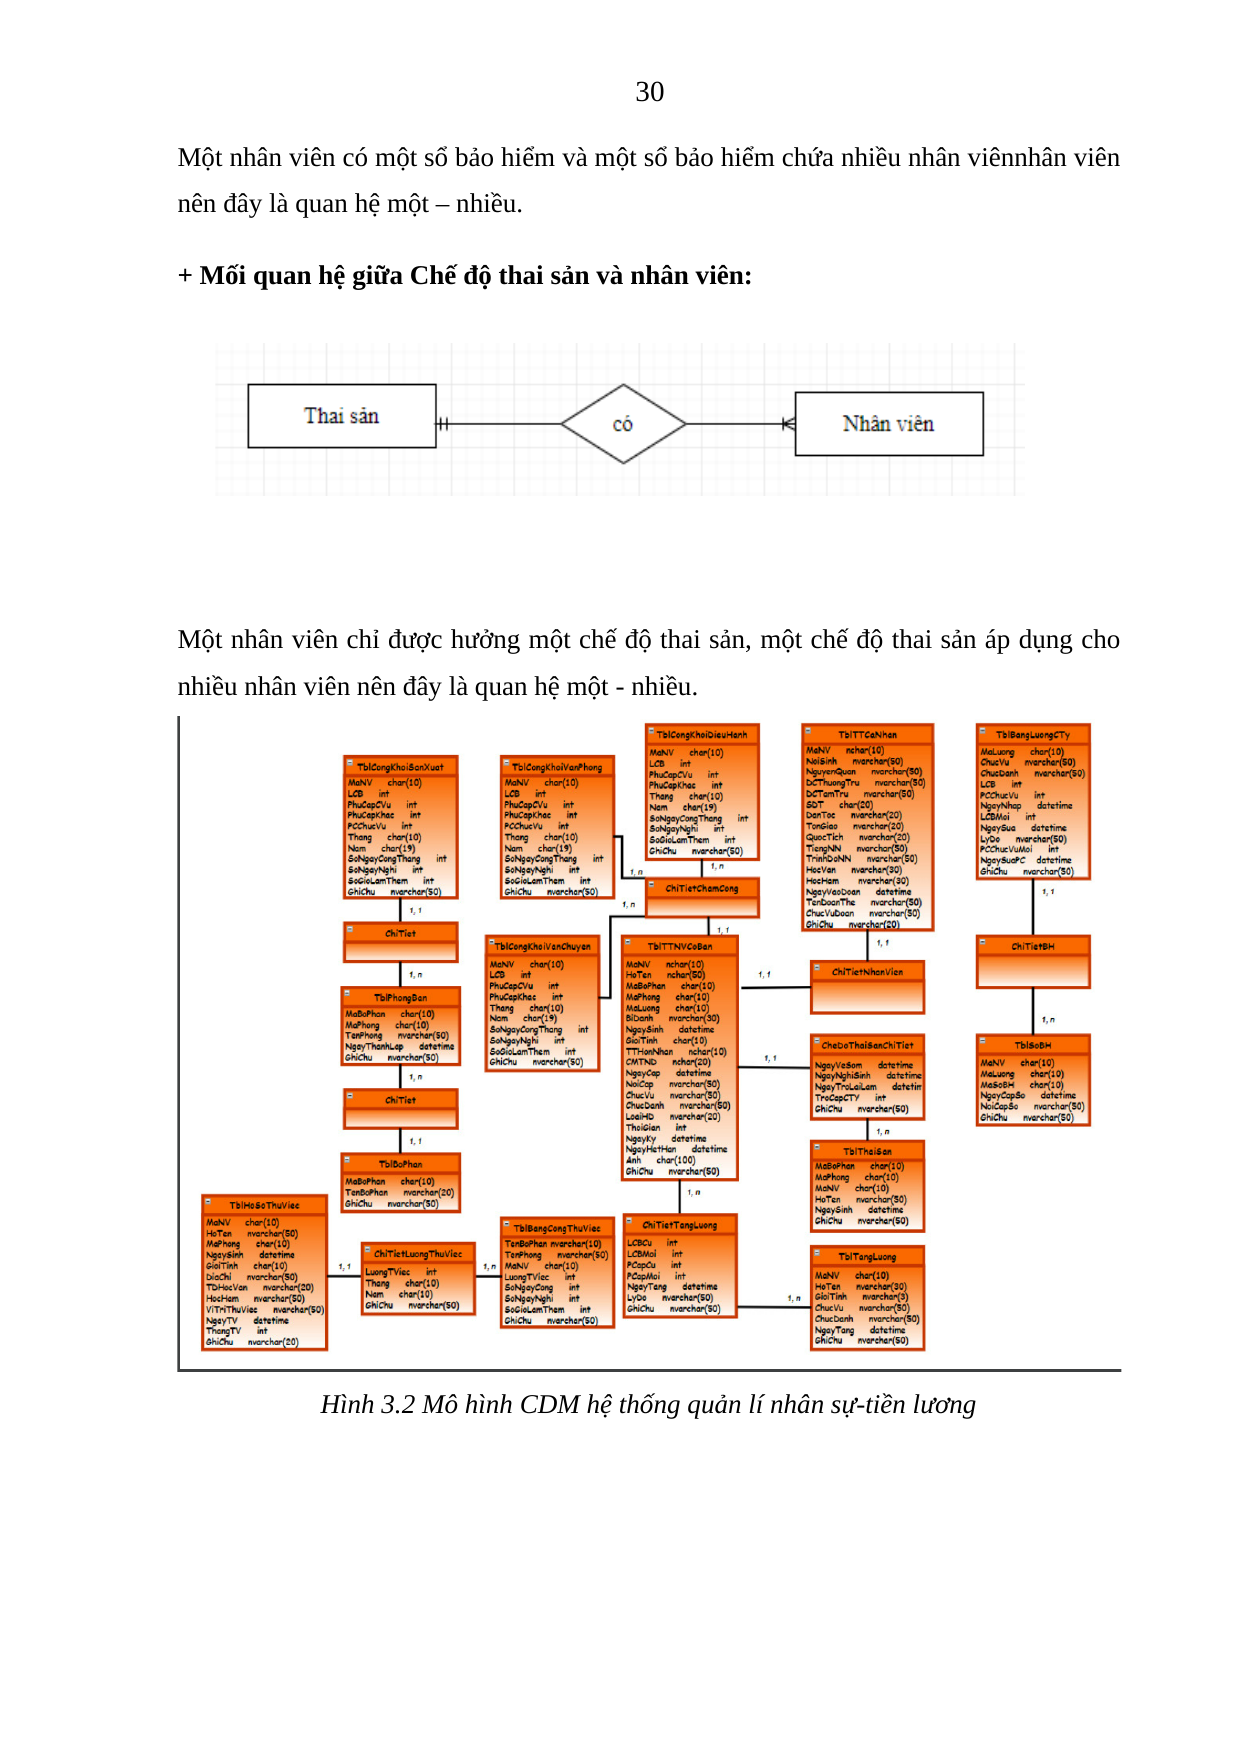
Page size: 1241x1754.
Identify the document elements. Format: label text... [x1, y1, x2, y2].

text + Mối quan hệ giữa Chế độ thai sản và nhân viên: [177, 259, 1122, 290]
text Một nhân viên chỉ được hưởng một chế độ thai sản, một chế độ thai sản áp dụng cho nhiều nhân viên nên đây là quan hệ một - nhiều. [177, 623, 1122, 701]
picture [177, 716, 1122, 1372]
text Một nhân viên có một sổ bảo hiểm và một sổ bảo hiểm chứa nhiều nhân viênnhân viên nên đây là quan hệ một – nhiều. [177, 141, 1122, 219]
picture [215, 343, 1025, 496]
text Hình 3.2 Mô hình CDM hệ thống quản lí nhân sự-tiền lương [177, 1388, 1122, 1419]
